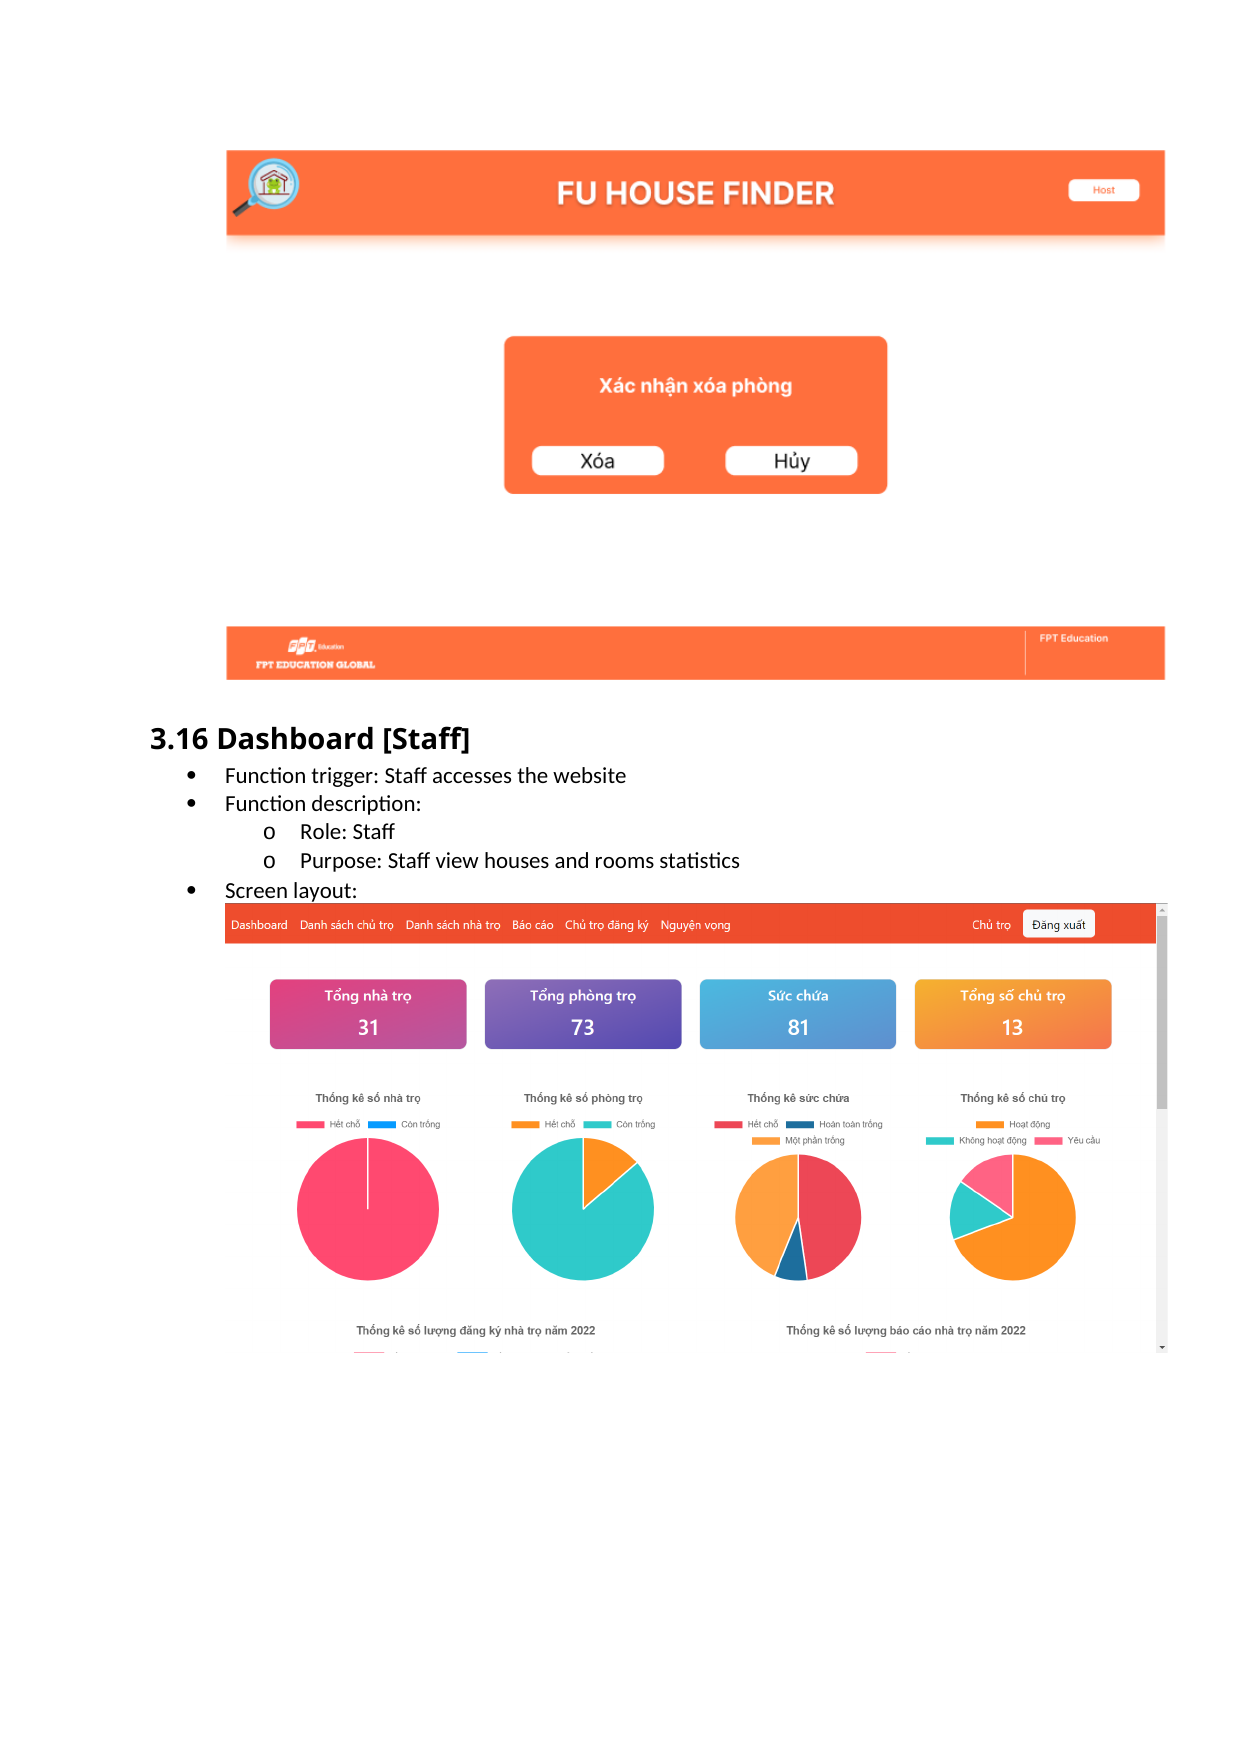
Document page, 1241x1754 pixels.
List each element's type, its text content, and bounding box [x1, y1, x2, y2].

picture [225, 150, 1168, 681]
list Screen layout: [187, 876, 1093, 904]
picture [225, 903, 1168, 1353]
list Purpose: Staff view houses and rooms statistics [262, 847, 1093, 876]
list Function trigger: Staff accesses the website [187, 761, 1093, 789]
subtitle 3.16 Dashboard [Staff] [150, 718, 1093, 758]
list Role: Staff [262, 817, 1093, 847]
list Function description: [187, 789, 1093, 817]
